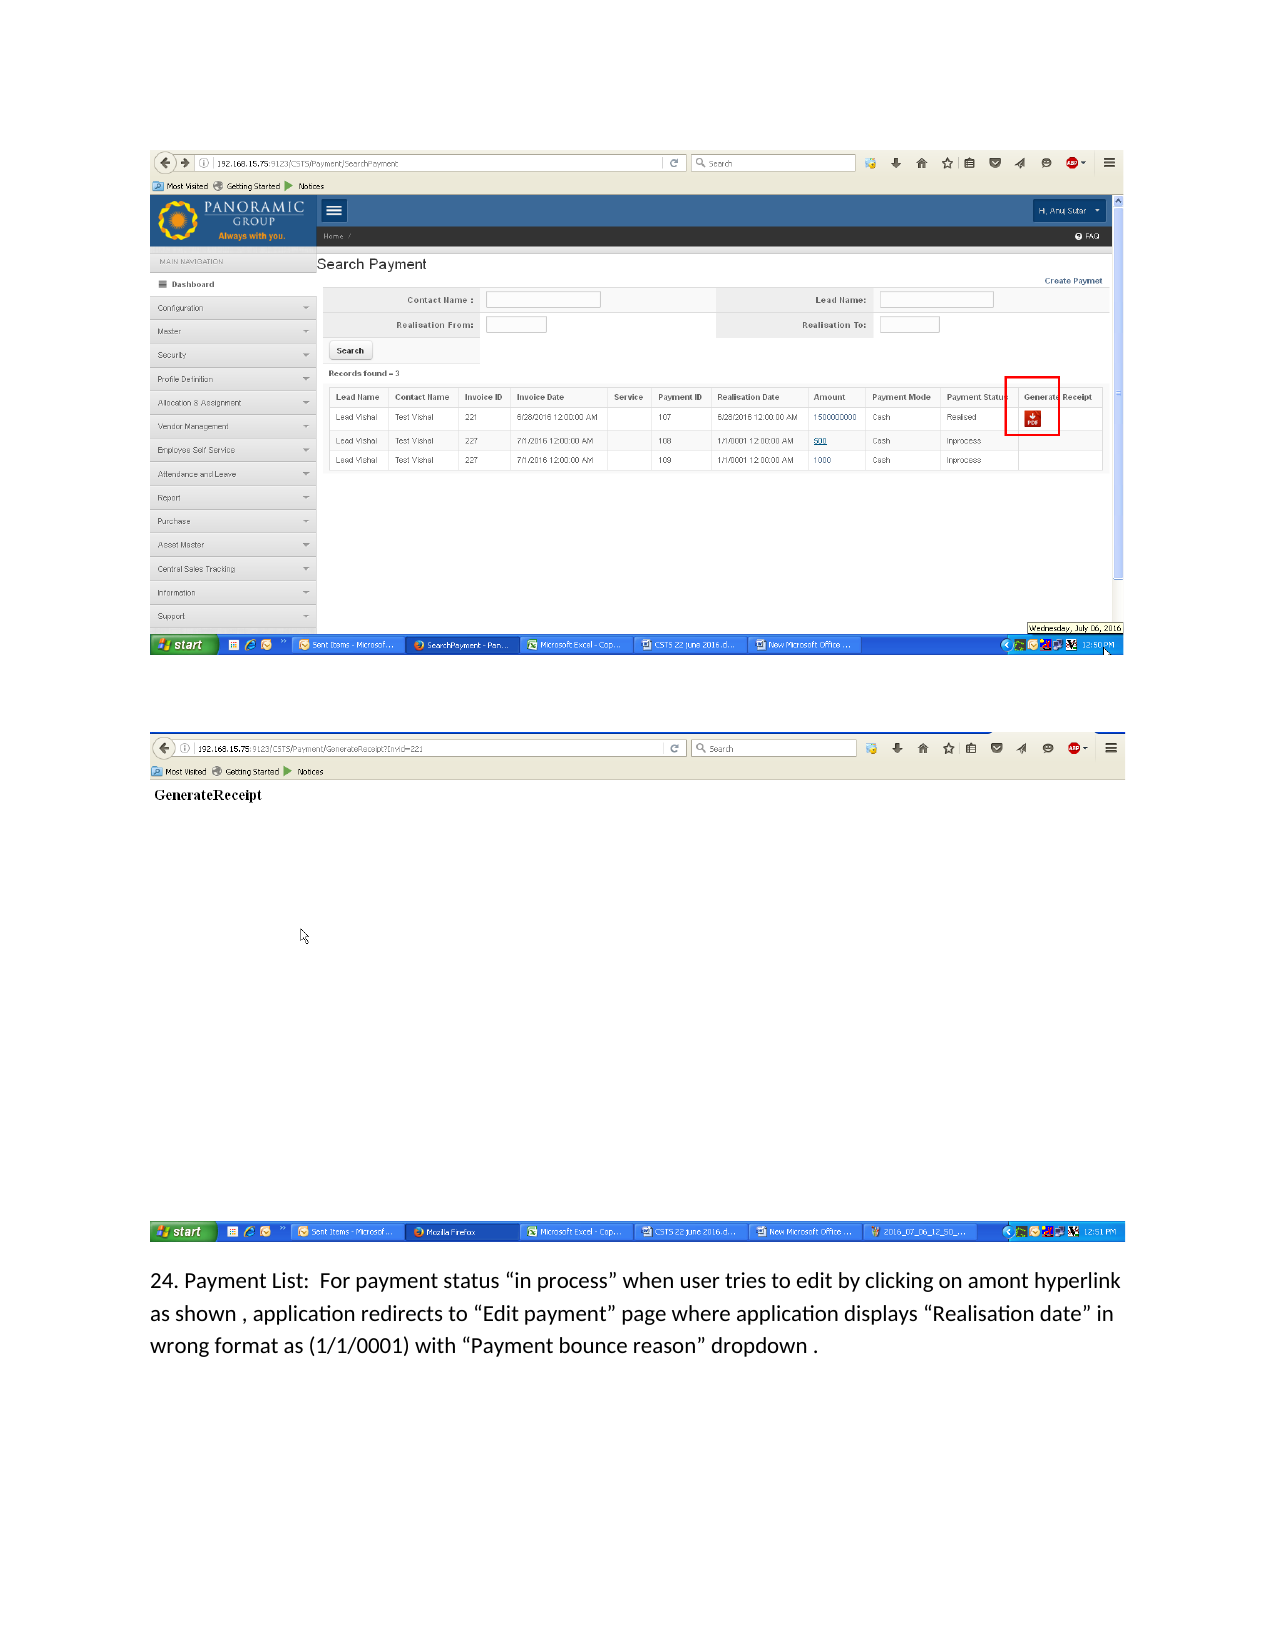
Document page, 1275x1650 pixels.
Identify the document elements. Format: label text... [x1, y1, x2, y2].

picture [150, 732, 1125, 1242]
text 24. Payment List: For payment status “in process” when user tries to edit by clicking on amont hyperlink as shown , application redirects to “Edit payment” page where application displays “Realisation date” in wrong format as (1/1/0001) with “Payment bounce reason” dropdown . [150, 1267, 1125, 1359]
picture [150, 150, 1124, 655]
